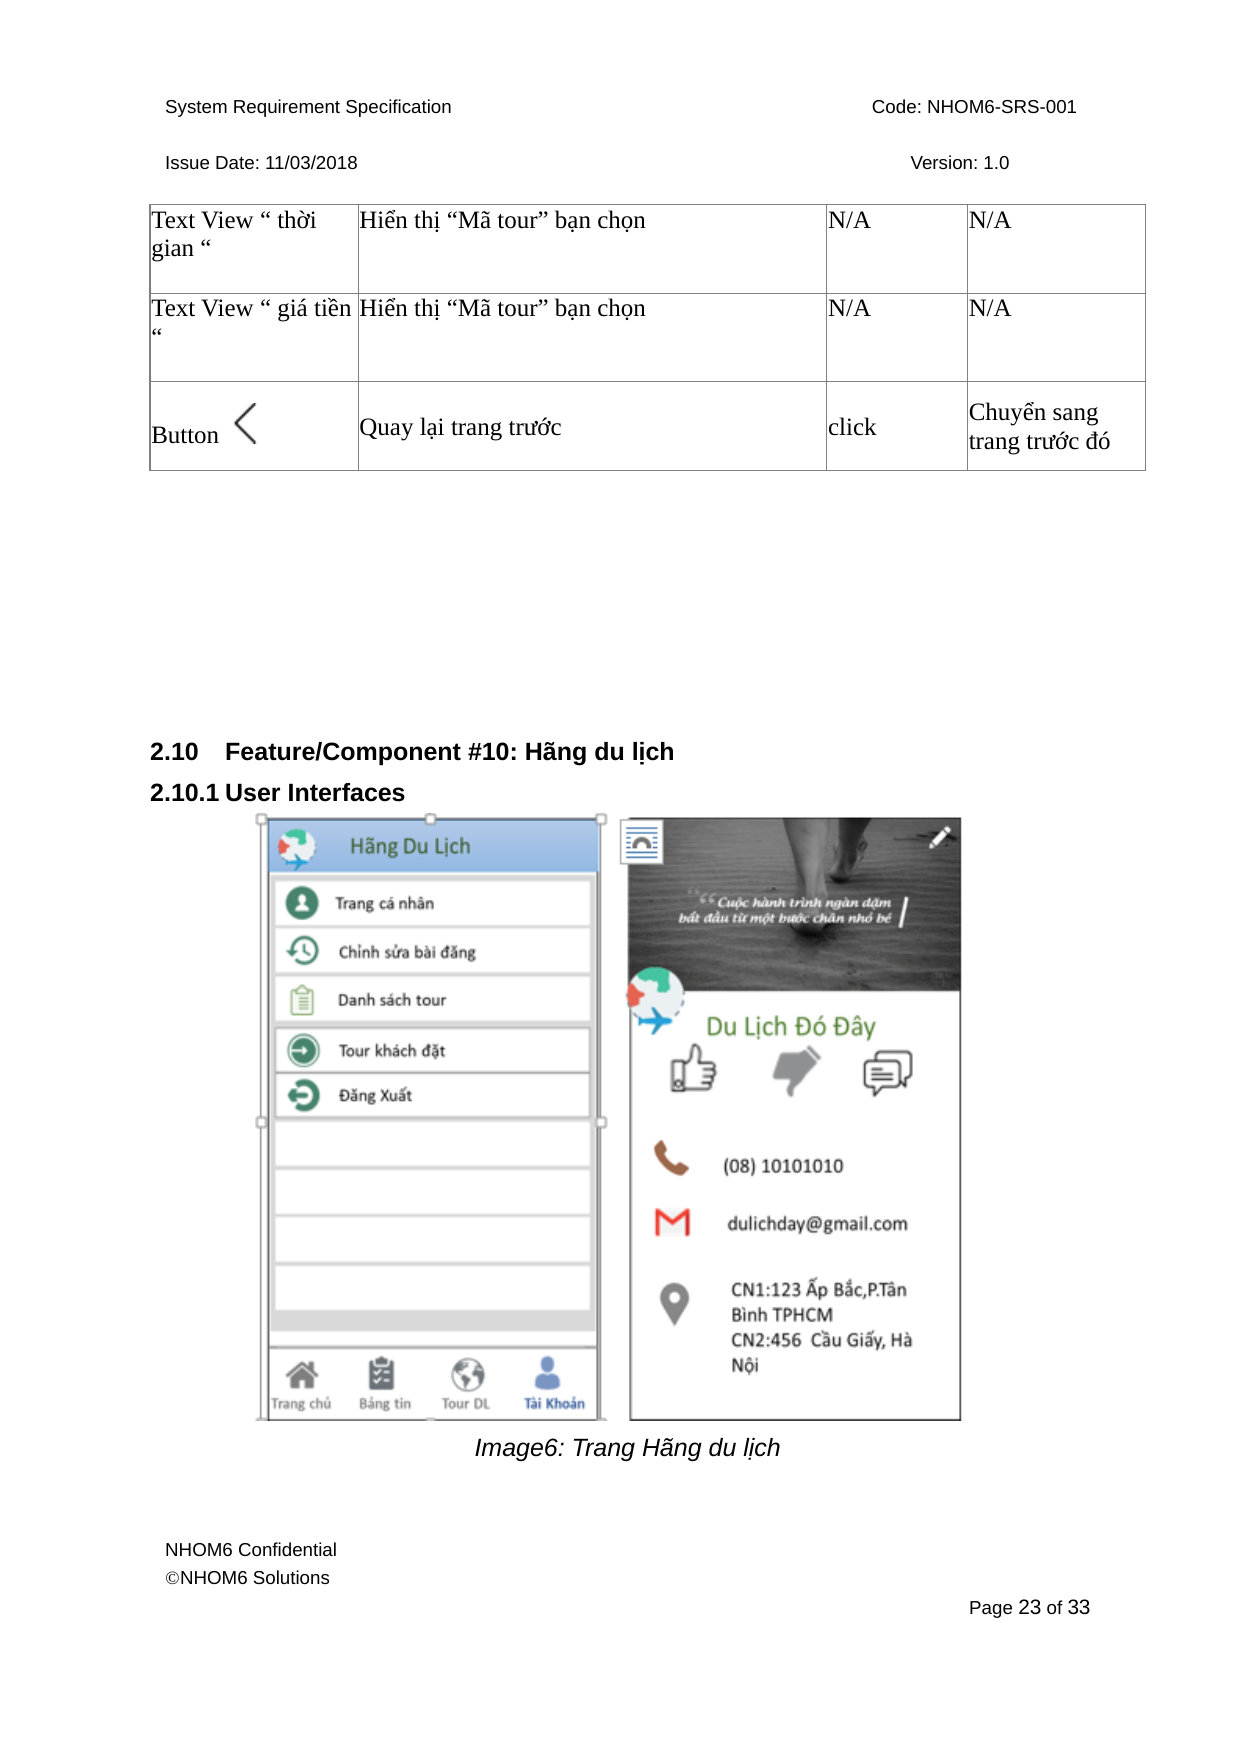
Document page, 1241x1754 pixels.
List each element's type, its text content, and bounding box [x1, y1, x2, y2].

picture [225, 403, 266, 444]
table_cell N/A [827, 205, 967, 292]
table_cell N/A [968, 205, 1145, 292]
text Image6: Trang Hãng du lịch [165, 1433, 1090, 1461]
picture [254, 813, 1002, 1421]
table_cell Chuyển sang trang trước đó [968, 382, 1145, 470]
table_cell N/A [968, 294, 1145, 381]
table_cell Text View “ thời gian “ [151, 205, 358, 292]
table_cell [359, 205, 826, 292]
table_cell Text View “ giá tiền “ [151, 294, 358, 381]
table_cell Button [151, 382, 358, 470]
table_cell Hiển thị “Mã tour” bạn chọn [359, 294, 826, 381]
table_cell click [827, 382, 967, 470]
subtitle Feature/Component #10: Hãng du lịch [150, 737, 1090, 766]
subtitle User Interfaces [150, 778, 1090, 807]
table_cell Quay lại trang trước [359, 382, 826, 470]
table_cell N/A [827, 294, 967, 381]
